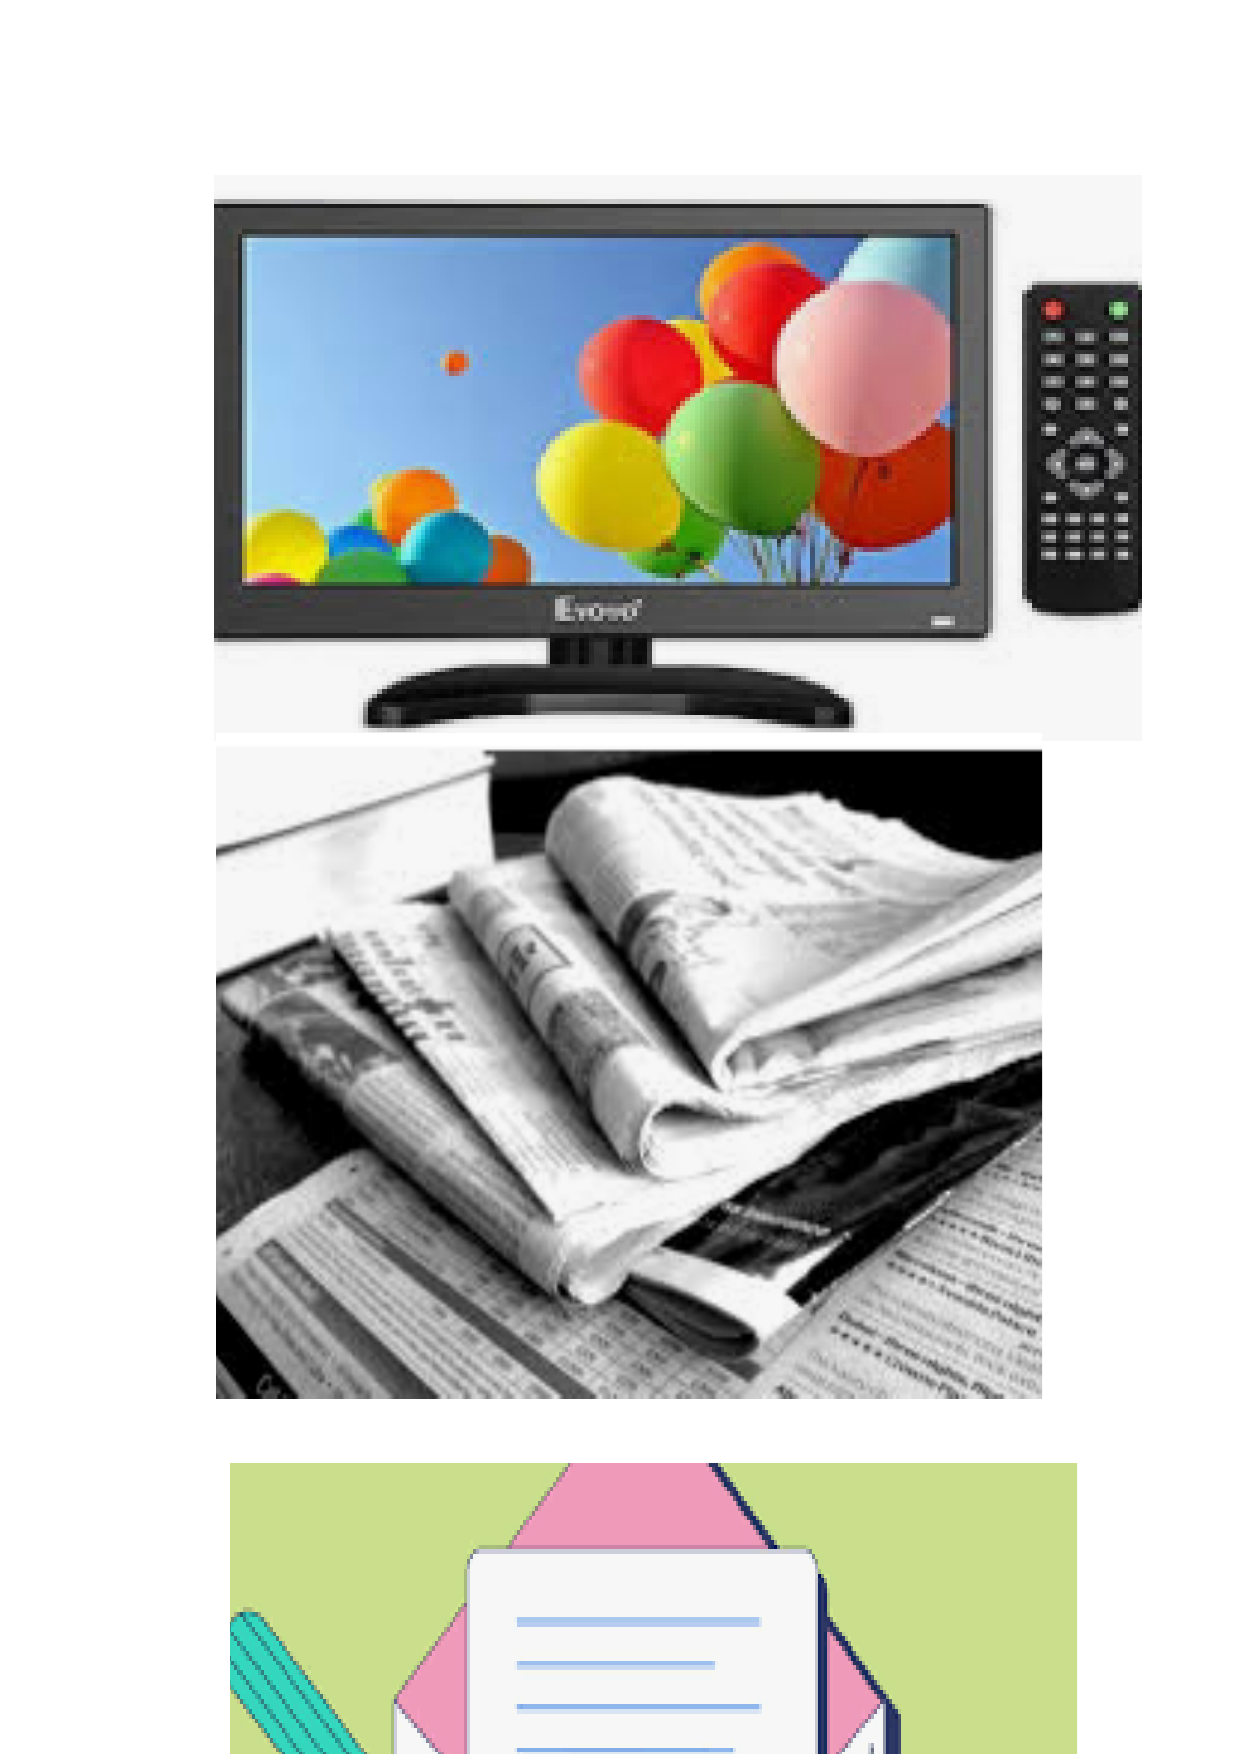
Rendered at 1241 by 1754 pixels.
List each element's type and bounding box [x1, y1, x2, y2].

picture [190, 175, 1167, 1399]
picture [230, 1463, 1078, 1754]
